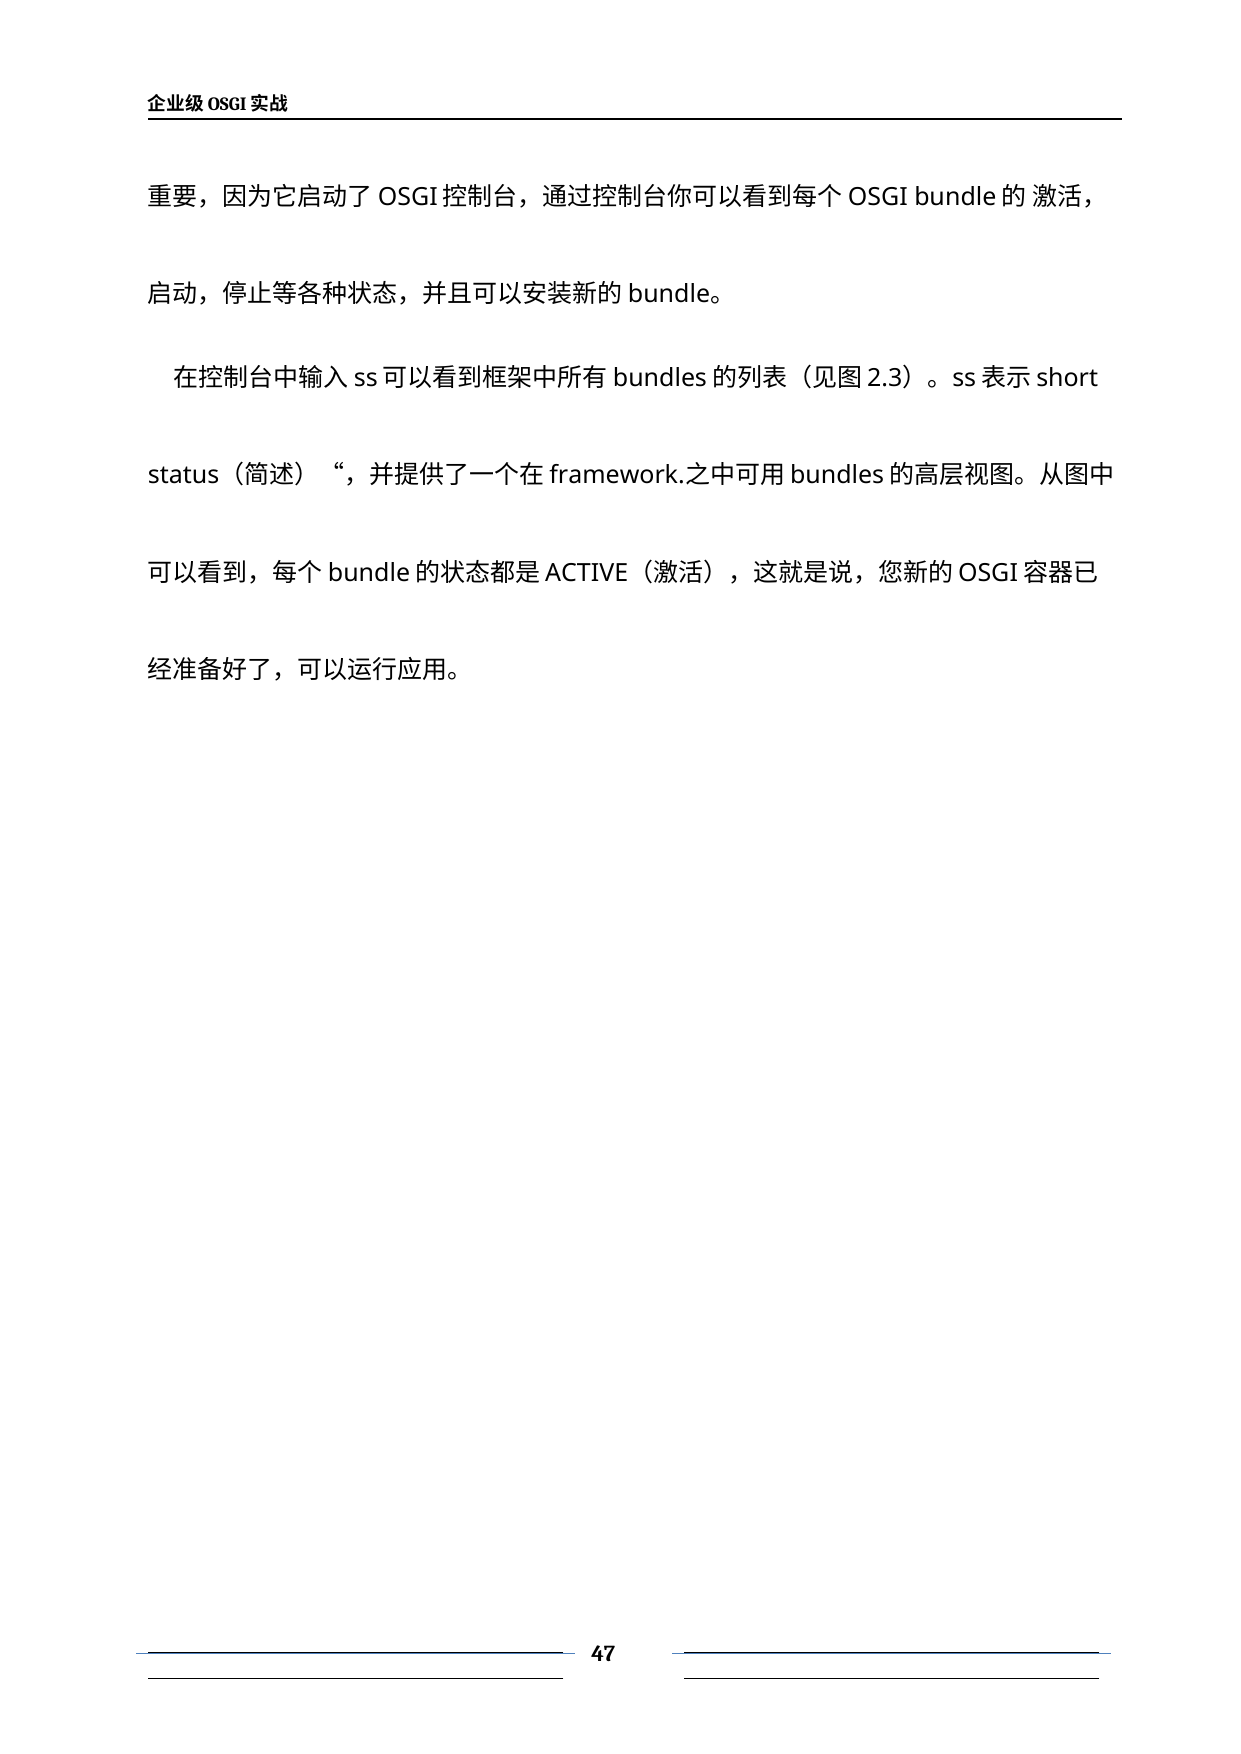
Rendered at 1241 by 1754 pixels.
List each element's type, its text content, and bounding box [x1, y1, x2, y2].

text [148, 162, 1122, 324]
text 在控制台中输入ss可以看到框架中所有bundles的列表（见图2.3）。ss表示short status（简述）“，并提供了一个在framework.之中可用bundles的高层视图。从图中可以看到，每个bundle的状态都是ACTIVE（激活），这就是说，您新的OSGI容器已经准备好了，可以运行应用。 [148, 343, 1122, 700]
